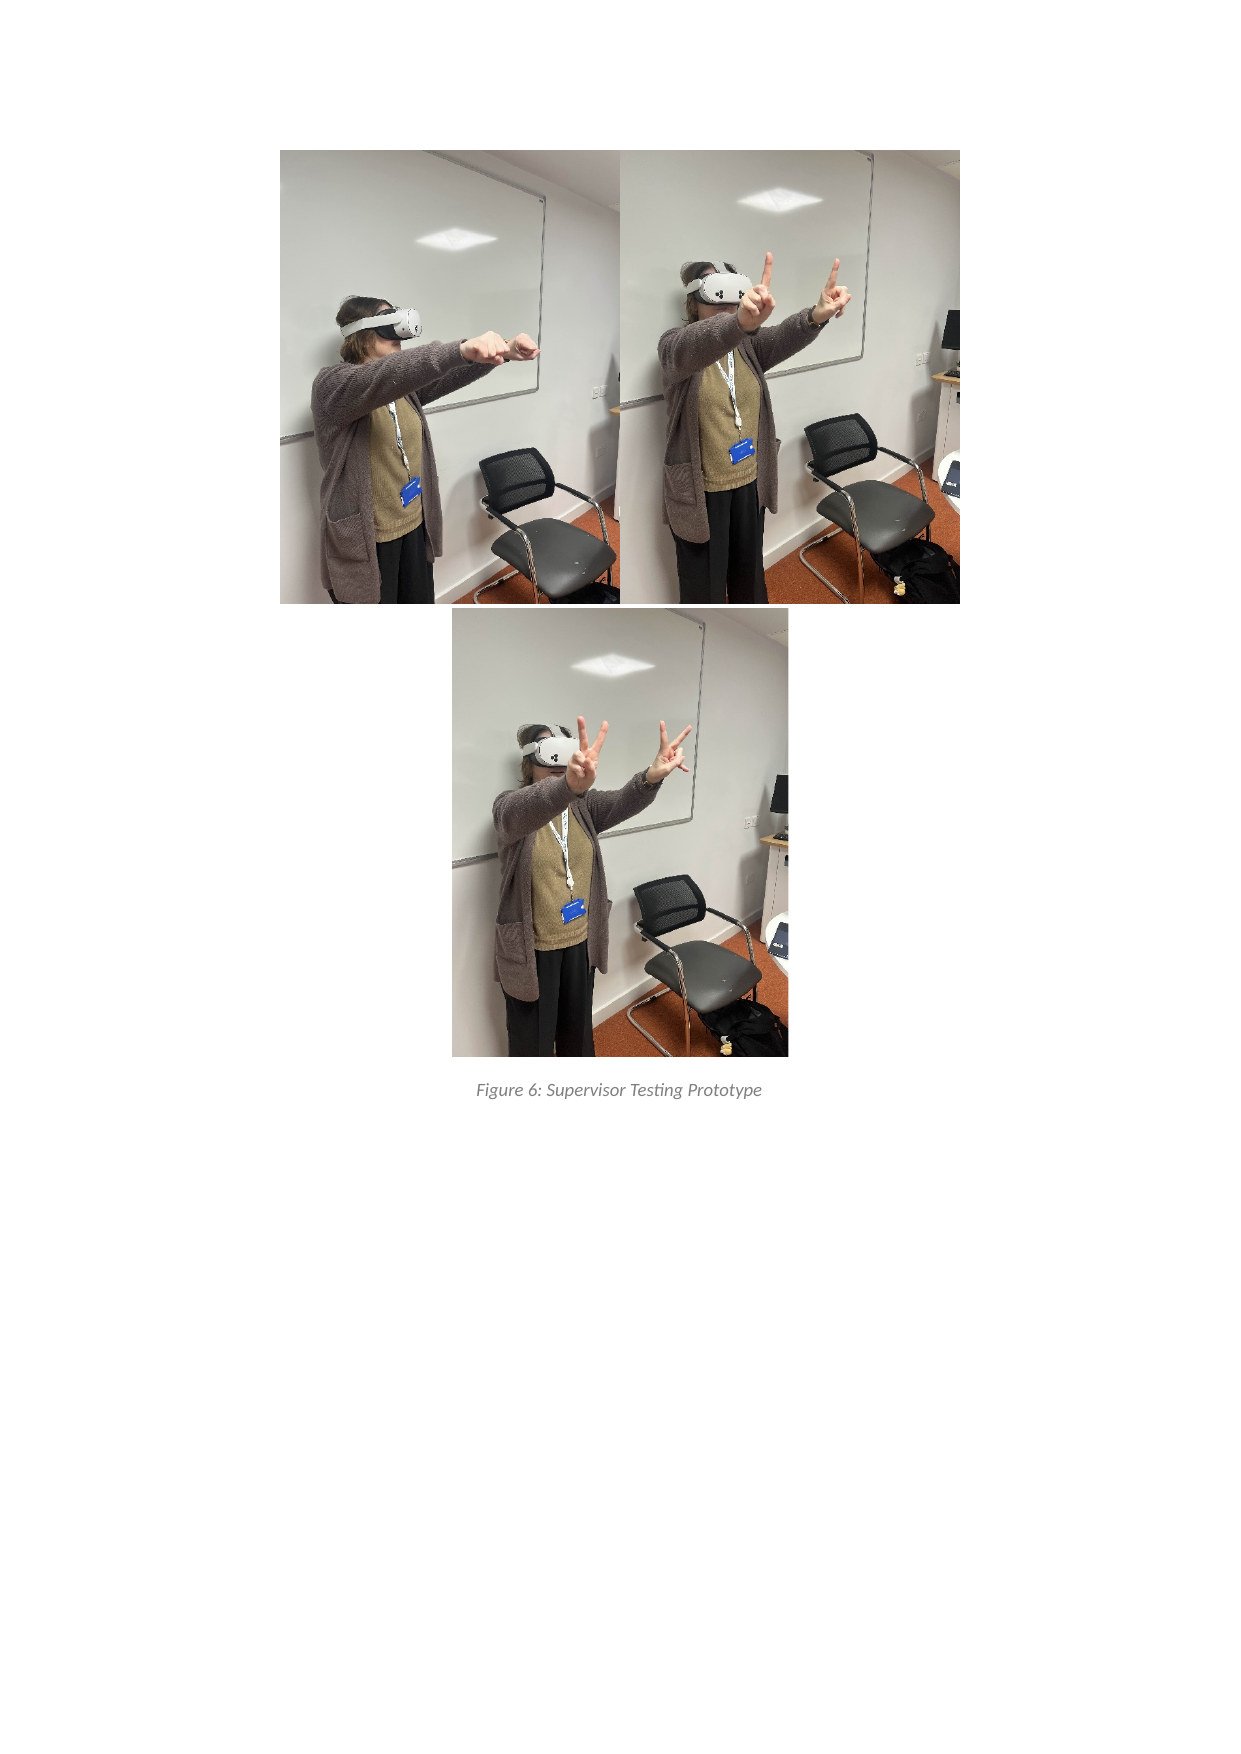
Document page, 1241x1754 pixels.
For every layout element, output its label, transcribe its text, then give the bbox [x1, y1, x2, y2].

picture [452, 608, 789, 1057]
text Figure 6: Supervisor Testing Prototype [150, 1078, 1090, 1101]
picture [280, 150, 960, 604]
